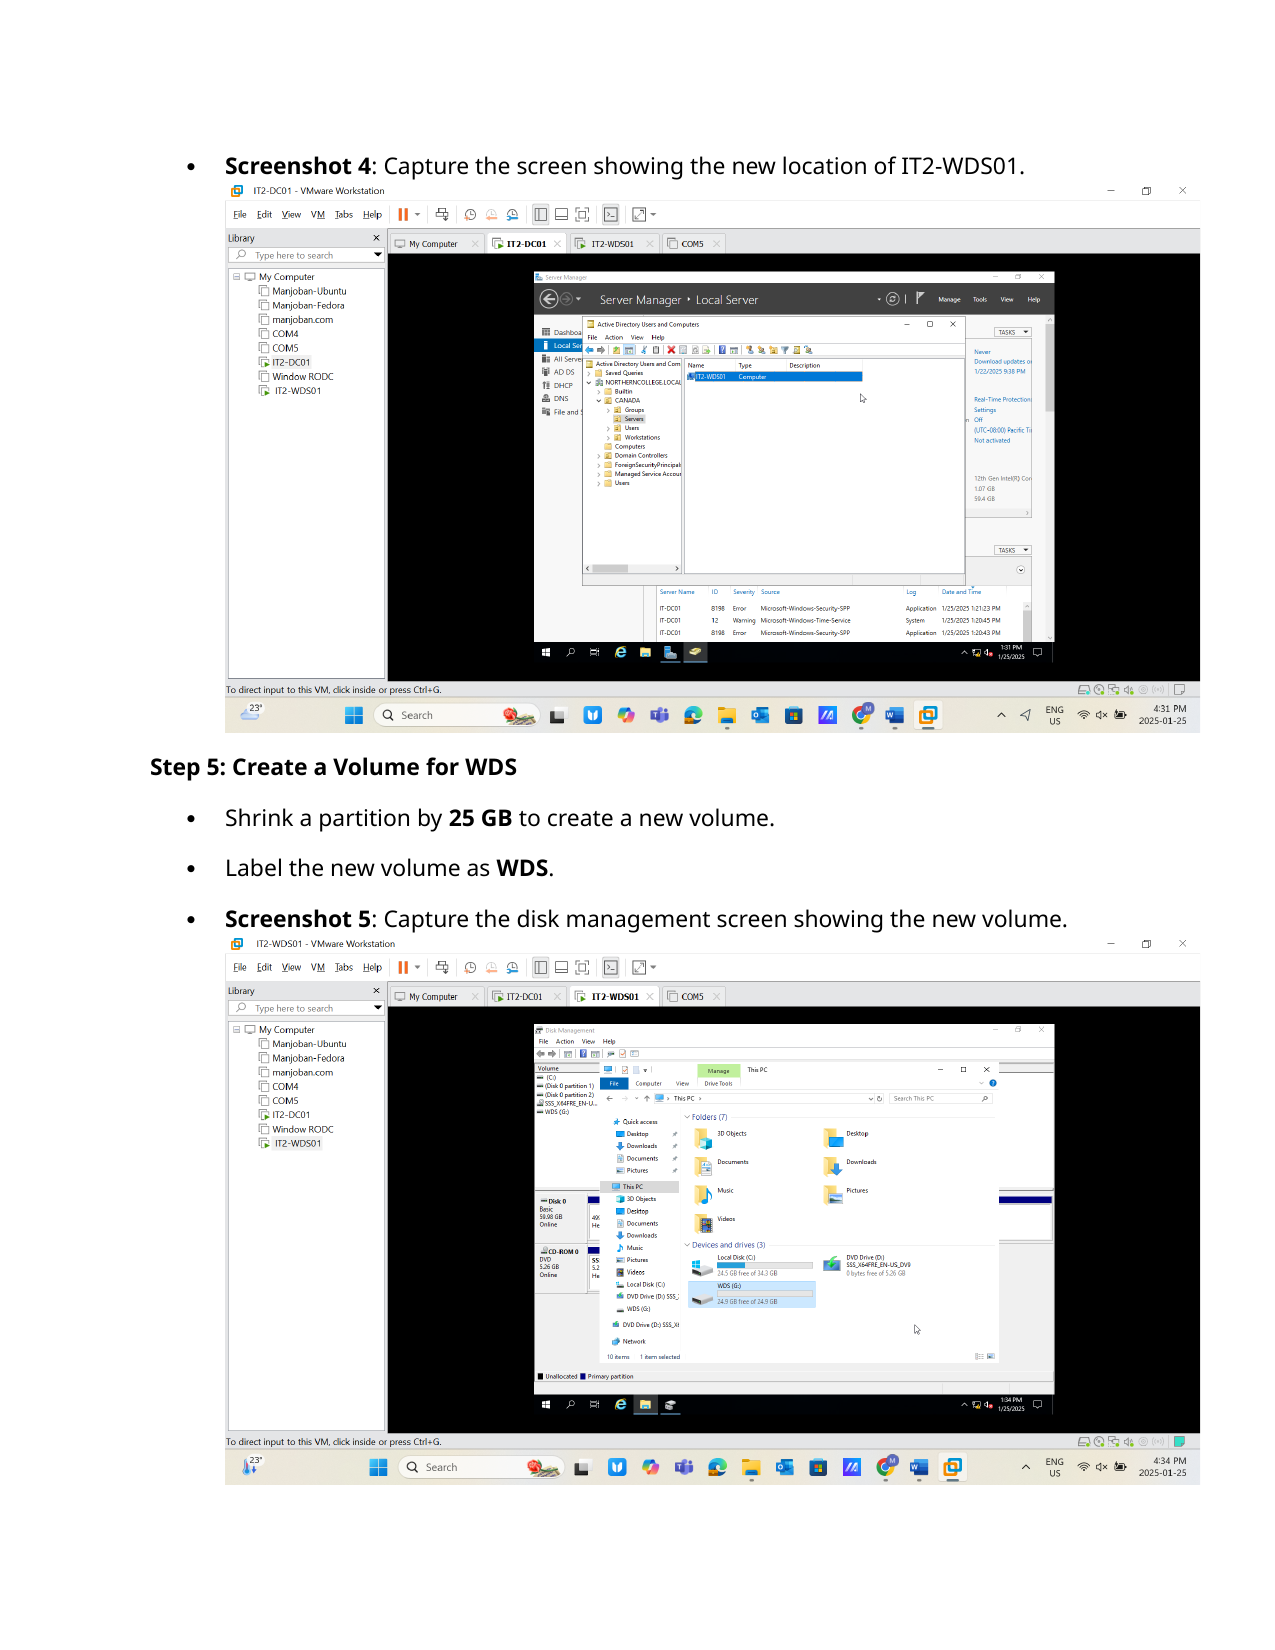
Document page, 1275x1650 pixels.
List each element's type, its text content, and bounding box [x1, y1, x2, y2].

picture [225, 183, 1200, 733]
picture [225, 936, 1200, 1485]
list Label the new volume as WDS. [187, 852, 1125, 883]
list Shrink a partition by 25 GB to create a new volume. [187, 802, 1125, 833]
text Step 5: Create a Volume for WDS [150, 751, 1125, 783]
